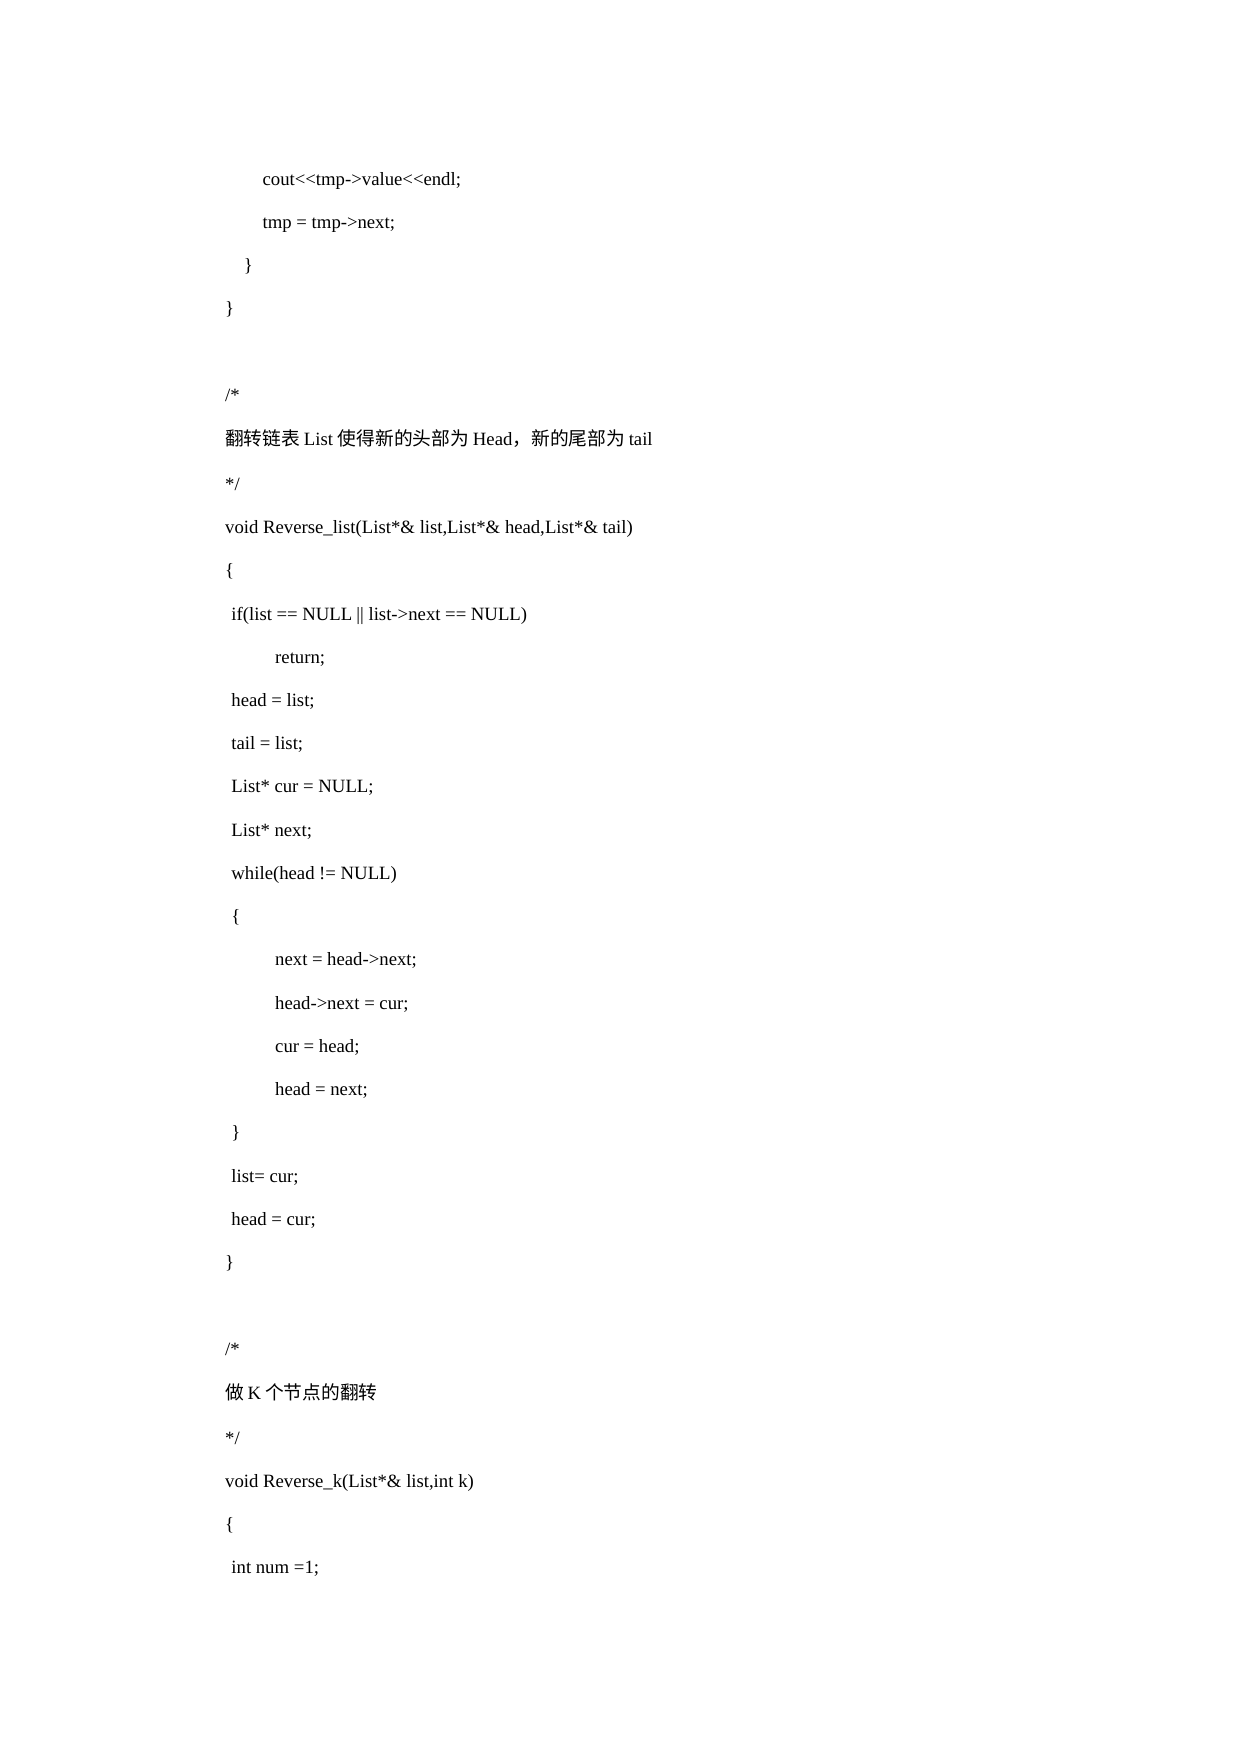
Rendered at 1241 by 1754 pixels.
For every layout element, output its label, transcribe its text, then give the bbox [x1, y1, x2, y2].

text int num =1; [225, 1551, 1053, 1583]
text if(list == NULL || list->next == NULL) [225, 597, 1053, 629]
text */ [225, 1421, 1053, 1454]
text next = head->next; [225, 943, 1053, 975]
text } [225, 292, 1053, 324]
text 做K个节点的翻转 [225, 1375, 1053, 1408]
text } [225, 1246, 1053, 1278]
text head = list; [225, 683, 1053, 716]
text void Reverse_k(List*& list,int k) [225, 1464, 1053, 1497]
text /* [225, 1332, 1053, 1364]
text { [225, 554, 1053, 586]
text /* [225, 378, 1053, 411]
text } [225, 248, 1053, 281]
text { [225, 1508, 1053, 1540]
text head = next; [225, 1073, 1053, 1105]
text 翻转链表List 使得新的头部为Head，新的尾部为tail [225, 421, 1053, 454]
text tmp = tmp->next; [225, 205, 1053, 238]
text tail = list; [225, 727, 1053, 759]
text List* next; [225, 813, 1053, 846]
text list= cur; [225, 1159, 1053, 1192]
text cout<<tmp->value<<endl; [225, 162, 1053, 194]
text } [225, 1116, 1053, 1148]
text cur = head; [225, 1029, 1053, 1062]
text head->next = cur; [225, 986, 1053, 1019]
text { [225, 900, 1053, 932]
text List* cur = NULL; [225, 770, 1053, 802]
text */ [225, 467, 1053, 500]
text void Reverse_list(List*& list,List*& head,List*& tail) [225, 511, 1053, 543]
text while(head != NULL) [225, 856, 1053, 889]
text return; [225, 640, 1053, 673]
text head = cur; [225, 1202, 1053, 1235]
